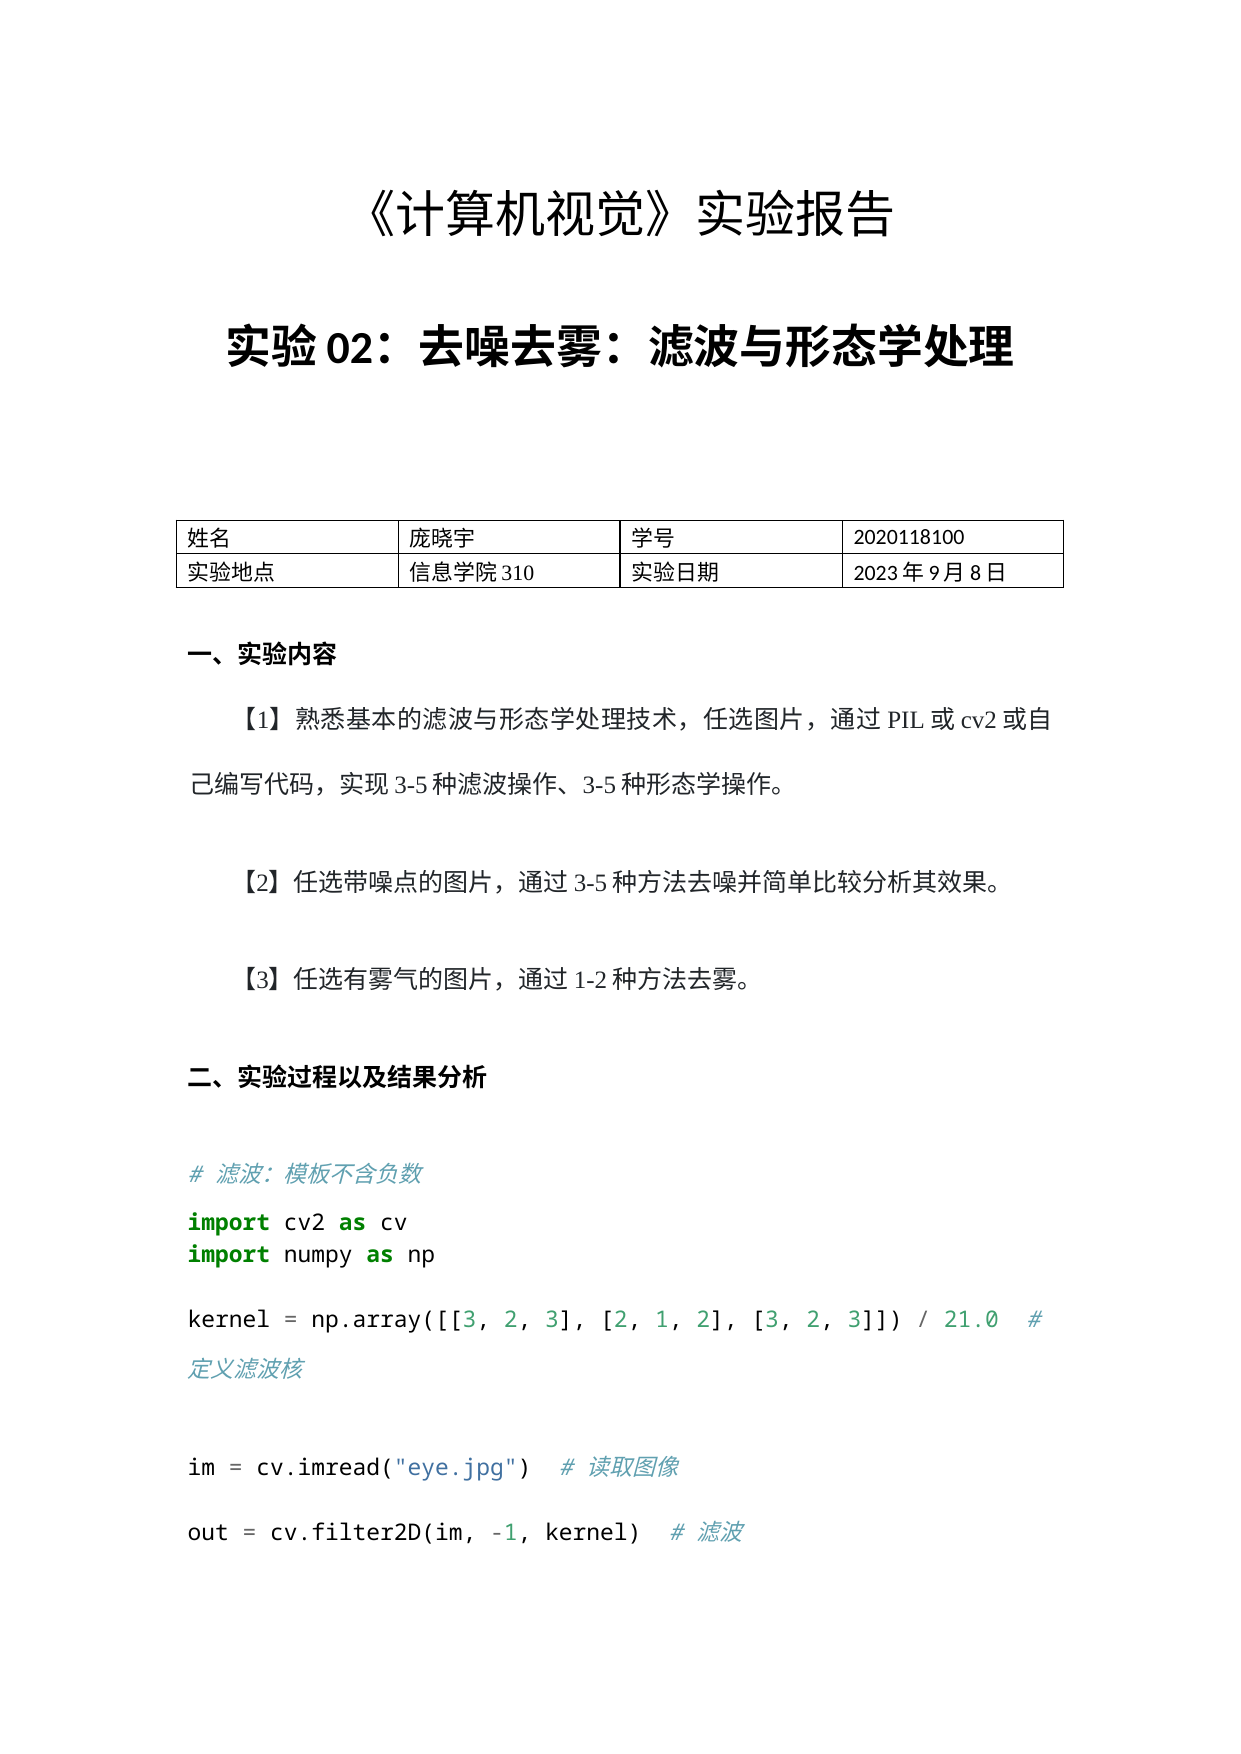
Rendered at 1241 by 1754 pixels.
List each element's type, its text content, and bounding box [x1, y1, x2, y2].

text 【1】熟悉基本的滤波与形态学处理技术，任选图片，通过PIL或cv2或自己编写代码，实现3-5种滤波操作、3-5种形态学操作。 [189, 685, 1053, 815]
table_cell 实验地点 [177, 554, 398, 587]
table_header 2020118100 [843, 521, 1063, 553]
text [187, 1140, 1053, 1563]
table_cell 信息学院310 [399, 554, 619, 587]
list 实验过程以及结果分析 [187, 1043, 1053, 1108]
table_header 学号 [621, 521, 842, 553]
text 【2】任选带噪点的图片，通过3-5种方法去噪并简单比较分析其效果。 [189, 848, 1053, 913]
table_cell 实验日期 [621, 554, 842, 587]
table_header 姓名 [177, 521, 398, 553]
text 《计算机视觉》实验报告 [187, 162, 1053, 259]
table_header 庞晓宇 [399, 521, 619, 553]
table_cell 2023年9月8日 [843, 554, 1063, 587]
text 【3】任选有雾气的图片，通过1-2种方法去雾。 [189, 945, 1053, 1010]
subtitle 实验02：去噪去雾：滤波与形态学处理 [187, 295, 1053, 392]
text 一、实验内容 [187, 620, 1053, 685]
